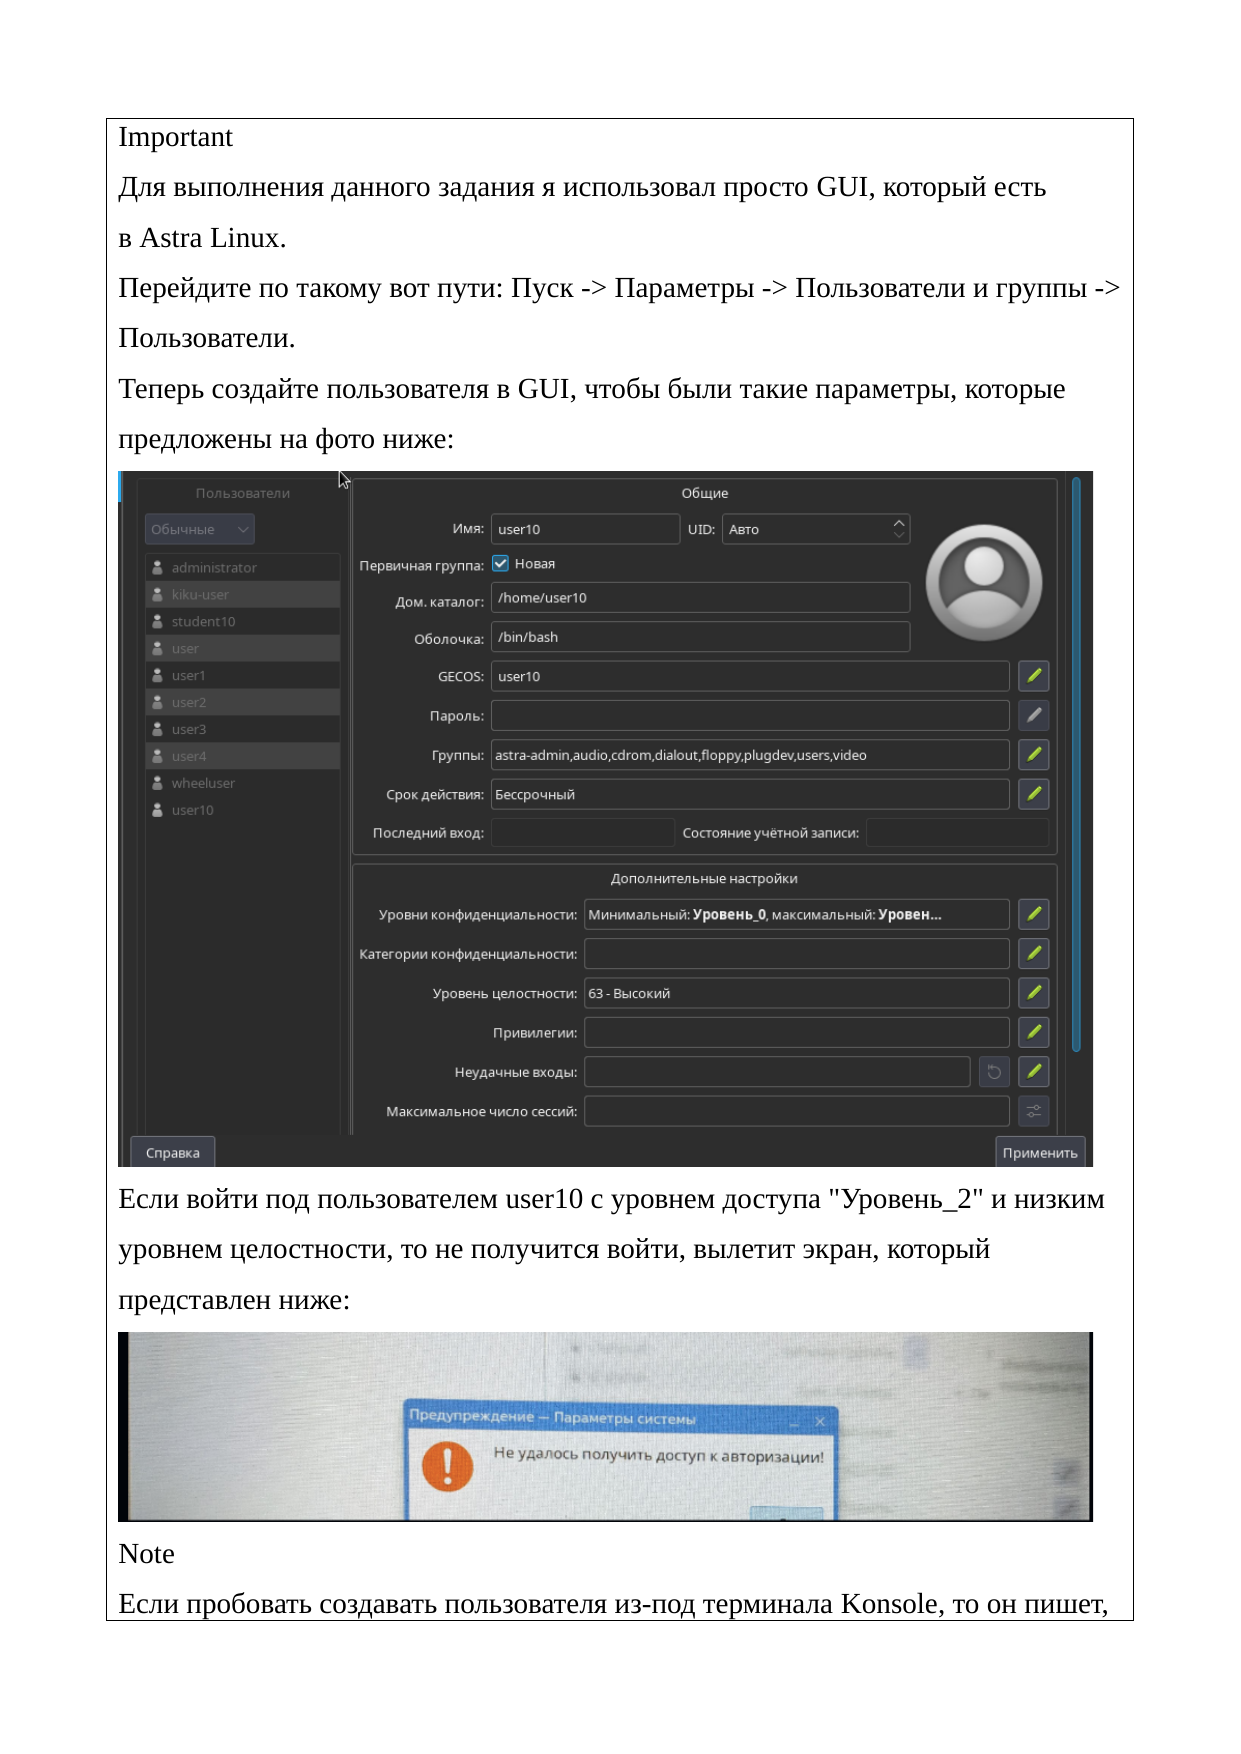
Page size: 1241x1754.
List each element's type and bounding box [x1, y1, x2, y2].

picture [118, 471, 1094, 1167]
table_header [107, 119, 1133, 1620]
picture [118, 1332, 1094, 1522]
